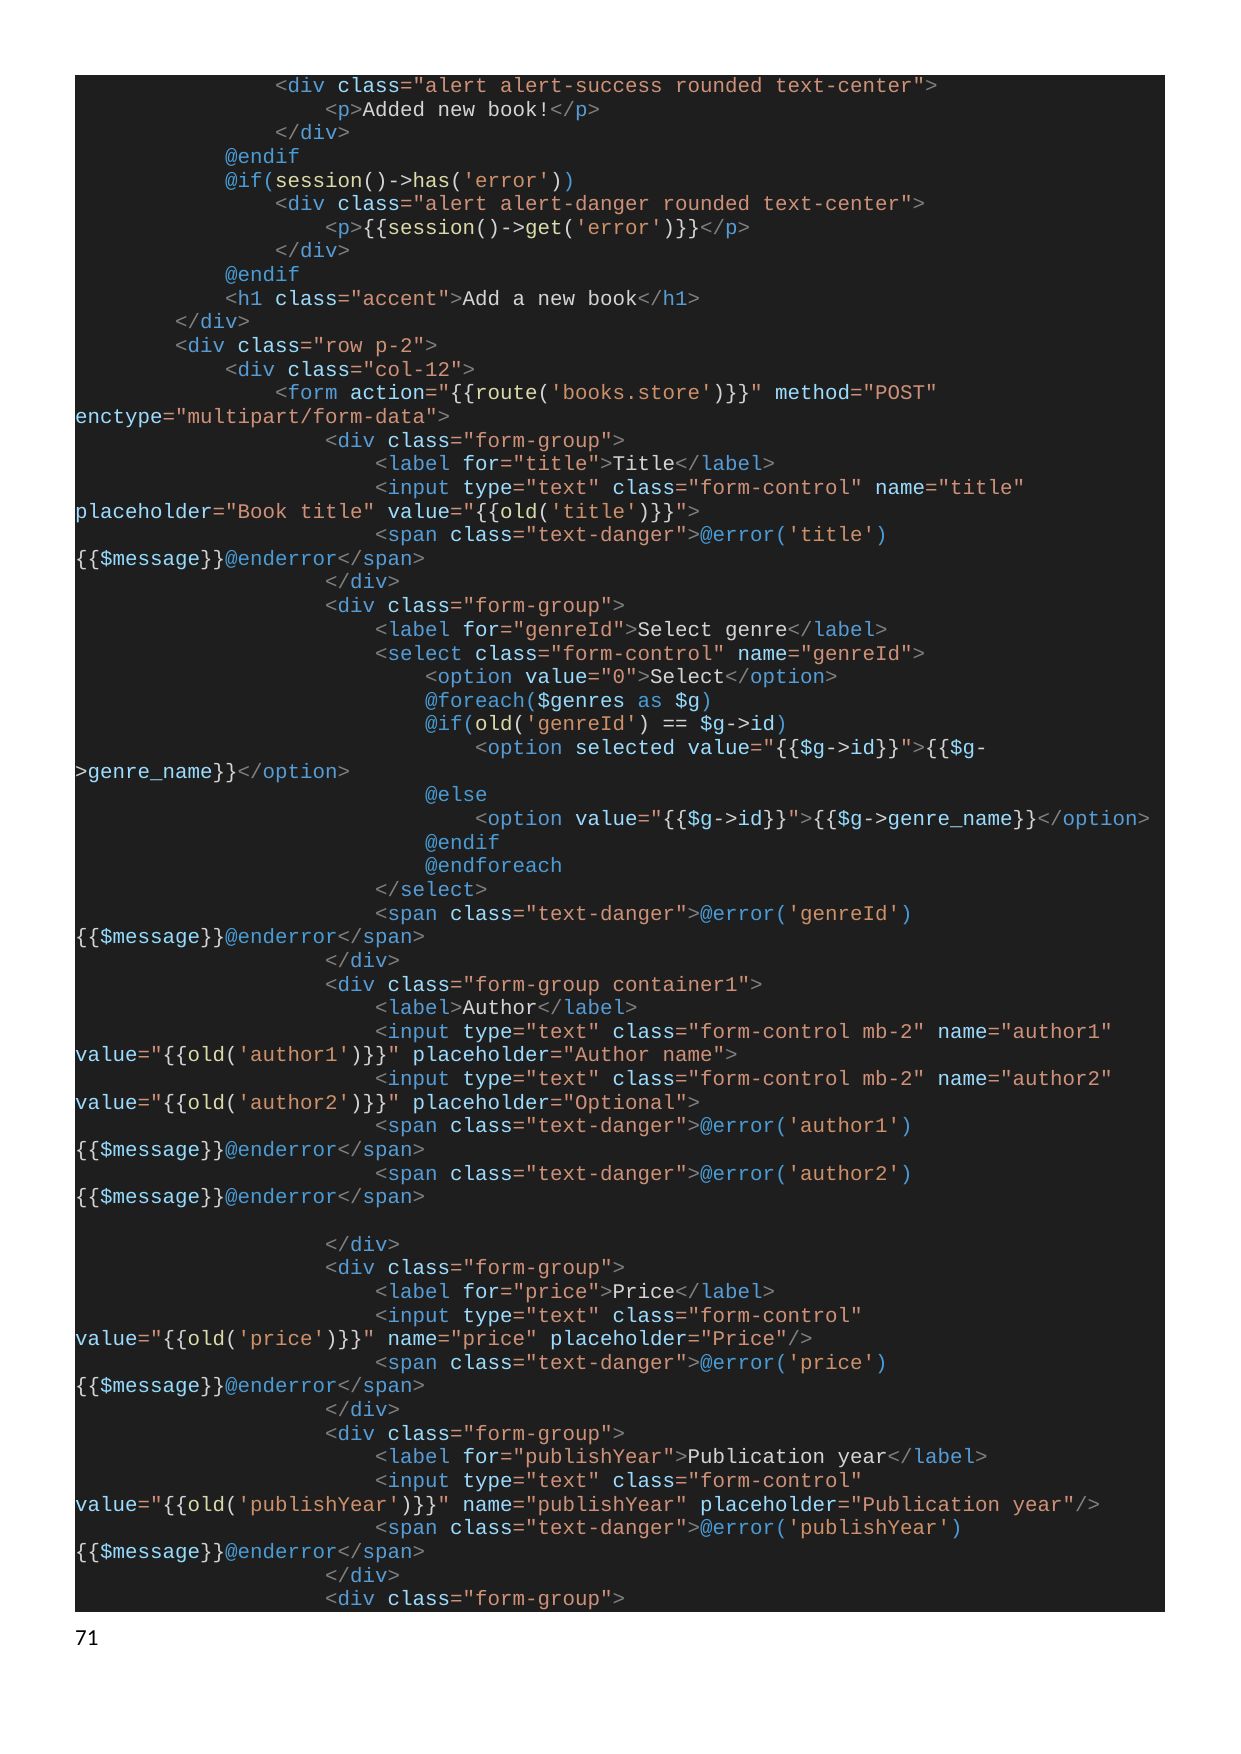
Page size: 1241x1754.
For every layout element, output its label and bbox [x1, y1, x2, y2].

text [75, 75, 1165, 1612]
